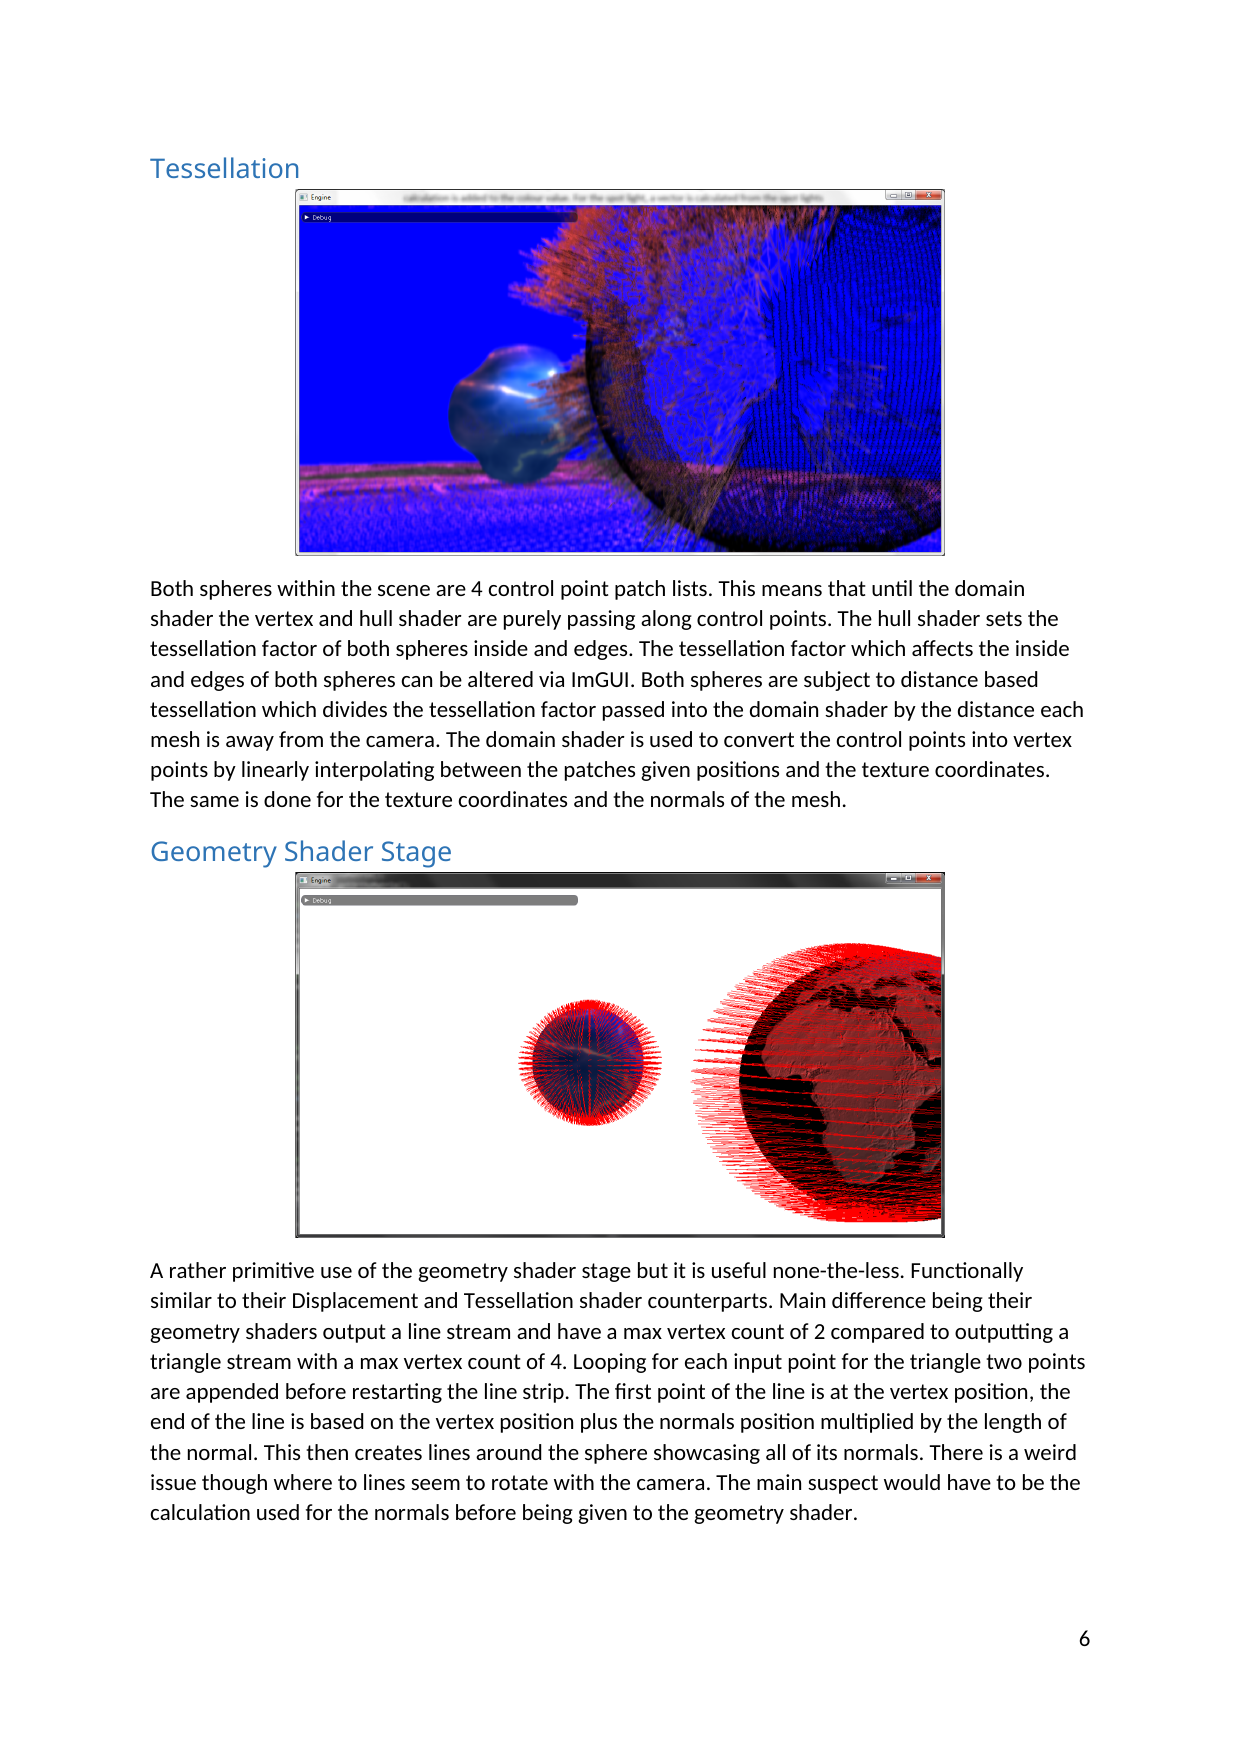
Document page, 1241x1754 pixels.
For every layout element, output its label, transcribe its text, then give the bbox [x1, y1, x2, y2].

picture [295, 872, 945, 1238]
subtitle Geometry Shader Stage [150, 832, 1090, 869]
text A rather primitive use of the geometry shader stage but it is useful none-the-less. Functionally similar to their Displacement and Tessellation shader counterparts. Main difference being their geometry shaders output a line stream and have a max vertex count of 2 compared to outputting a triangle stream with a max vertex count of 4. Looping for each input point for the triangle two points are appended before restarting the line strip. The first point of the line is at the vertex position, the end of the line is based on the vertex position plus the normals position multiplied by the length of the normal. This then creates lines around the sphere showcasing all of its normals. There is a weird issue though where to lines seem to rotate with the camera. The main suspect would have to be the calculation used for the normals before being given to the geometry shader. [150, 1256, 1090, 1526]
subtitle Tessellation [150, 150, 1090, 187]
picture [295, 189, 945, 556]
text Both spheres within the scene are 4 control point patch lists. This means that until the domain shader the vertex and hull shader are purely passing along control points. The hull shader sets the tessellation factor of both spheres inside and edges. The tessellation factor which affects the inside and edges of both spheres can be altered via ImGUI. Both spheres are subject to distance based tessellation which divides the tessellation factor passed into the domain shader by the distance each mesh is away from the camera. The domain shader is used to convert the control points into vertex points by linearly interpolating between the patches given positions and the texture coordinates. The same is done for the texture coordinates and the normals of the mesh. [150, 574, 1090, 813]
